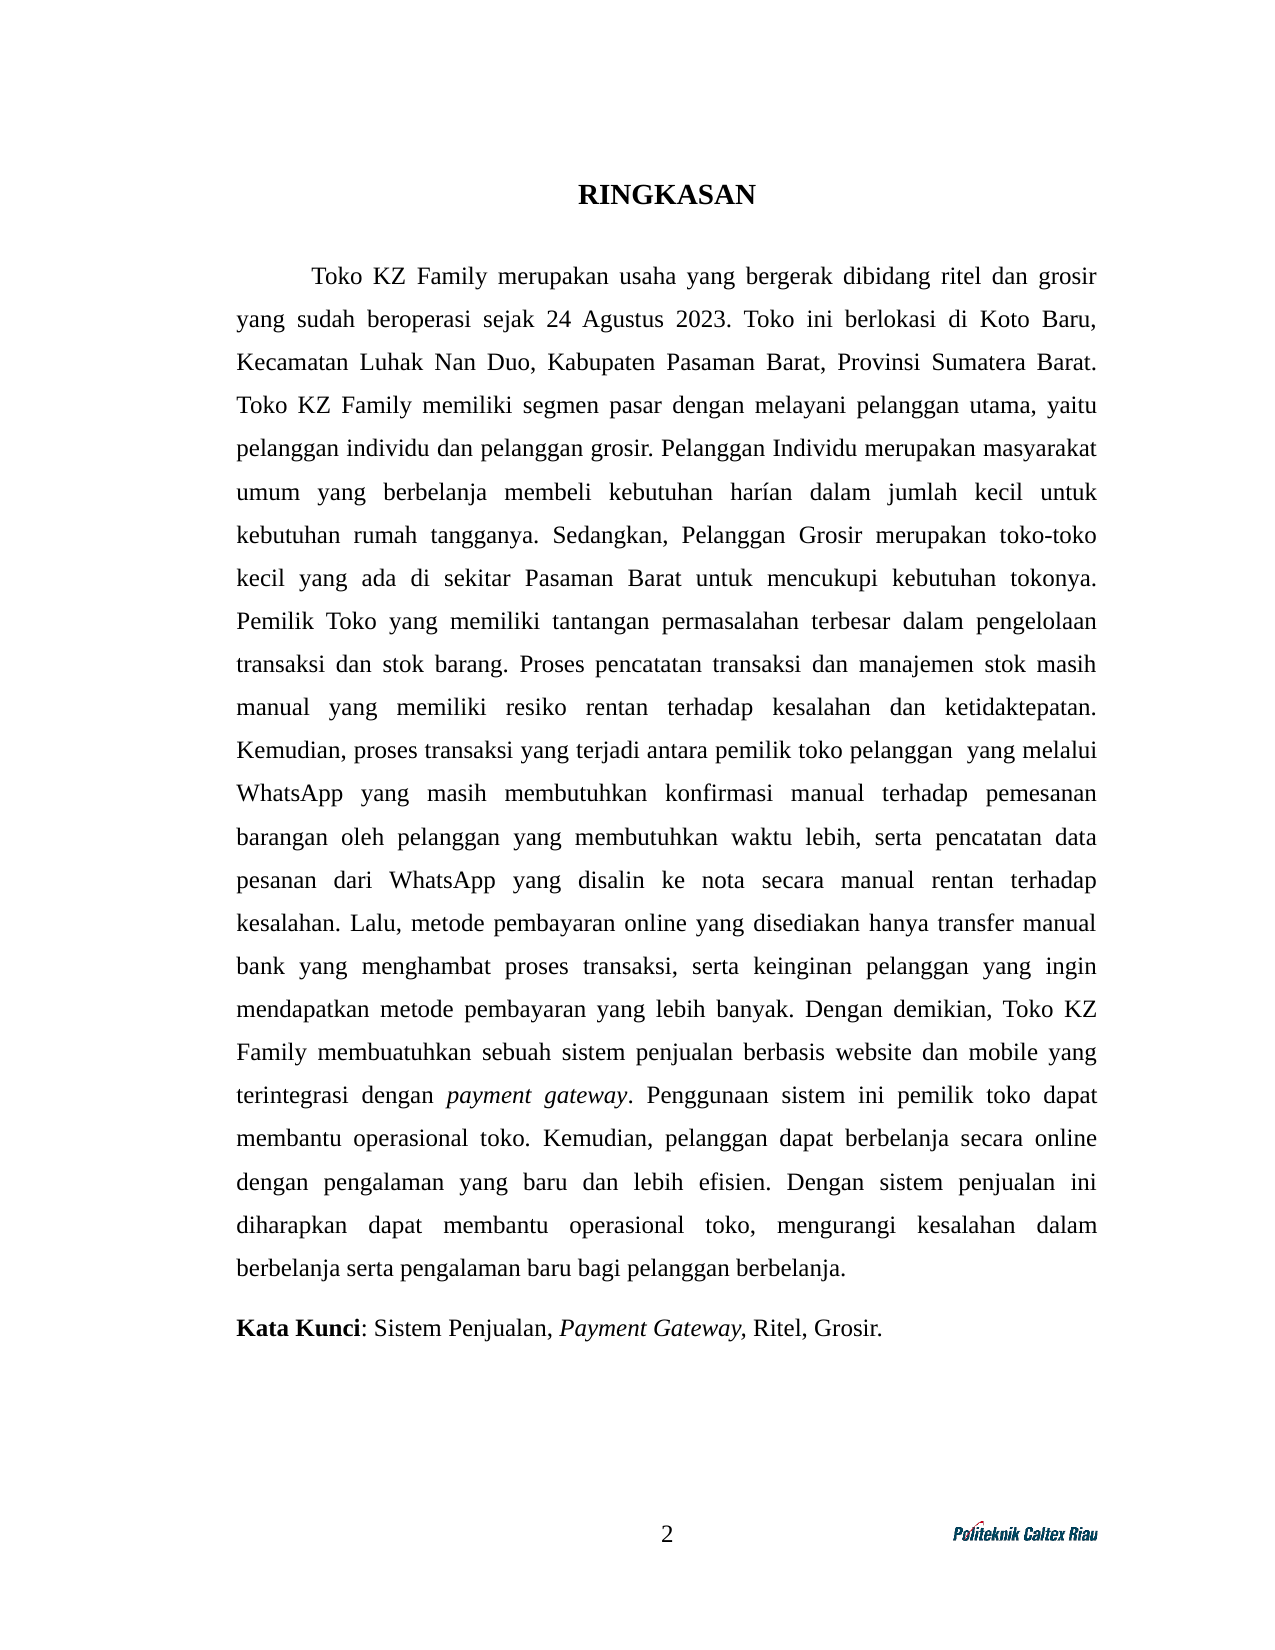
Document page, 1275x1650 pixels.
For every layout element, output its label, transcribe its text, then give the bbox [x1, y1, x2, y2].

text Toko KZ Family merupakan usaha yang bergerak dibidang ritel dan grosir yang sudah beroperasi sejak 24 Agustus 2023. Toko ini berlokasi di Koto Baru, Kecamatan Luhak Nan Duo, Kabupaten Pasaman Barat, Provinsi Sumatera Barat. Toko KZ Family memiliki segmen pasar dengan melayani pelanggan utama, yaitu pelanggan individu dan pelanggan grosir. Pelanggan Individu merupakan masyarakat umum yang berbelanja membeli kebutuhan harían dalam jumlah kecil untuk kebutuhan rumah tangganya. Sedangkan, Pelanggan Grosir merupakan toko-toko kecil yang ada di sekitar Pasaman Barat untuk mencukupi kebutuhan tokonya. Pemilik Toko yang memiliki tantangan permasalahan terbesar dalam pengelolaan transaksi dan stok barang. Proses pencatatan transaksi dan manajemen stok masih manual yang memiliki resiko rentan terhadap kesalahan dan ketidaktepatan. Kemudian, proses transaksi yang terjadi antara pemilik toko pelanggan yang melalui WhatsApp yang masih membutuhkan konfirmasi manual terhadap pemesanan barangan oleh pelanggan yang membutuhkan waktu lebih, serta pencatatan data pesanan dari WhatsApp yang disalin ke nota secara manual rentan terhadap kesalahan. Lalu, metode pembayaran online yang disediakan hanya transfer manual bank yang menghambat proses transaksi, serta keinginan pelanggan yang ingin mendapatkan metode pembayaran yang lebih banyak. Dengan demikian, Toko KZ Family membuatuhkan sebuah sistem penjualan berbasis website dan mobile yang terintegrasi dengan payment gateway. Penggunaan sistem ini pemilik toko dapat membantu operasional toko. Kemudian, pelanggan dapat berbelanja secara online dengan pengalaman yang baru dan lebih efisien. Dengan sistem penjualan ini diharapkan dapat membantu operasional toko, mengurangi kesalahan dalam berbelanja serta pengalaman baru bagi pelanggan berbelanja. [236, 261, 1098, 1282]
picture [951, 1521, 1098, 1543]
text Kata Kunci: Sistem Penjualan, Payment Gateway, Ritel, Grosir. [236, 1313, 1098, 1341]
subtitle RINGKASAN [236, 177, 1098, 211]
